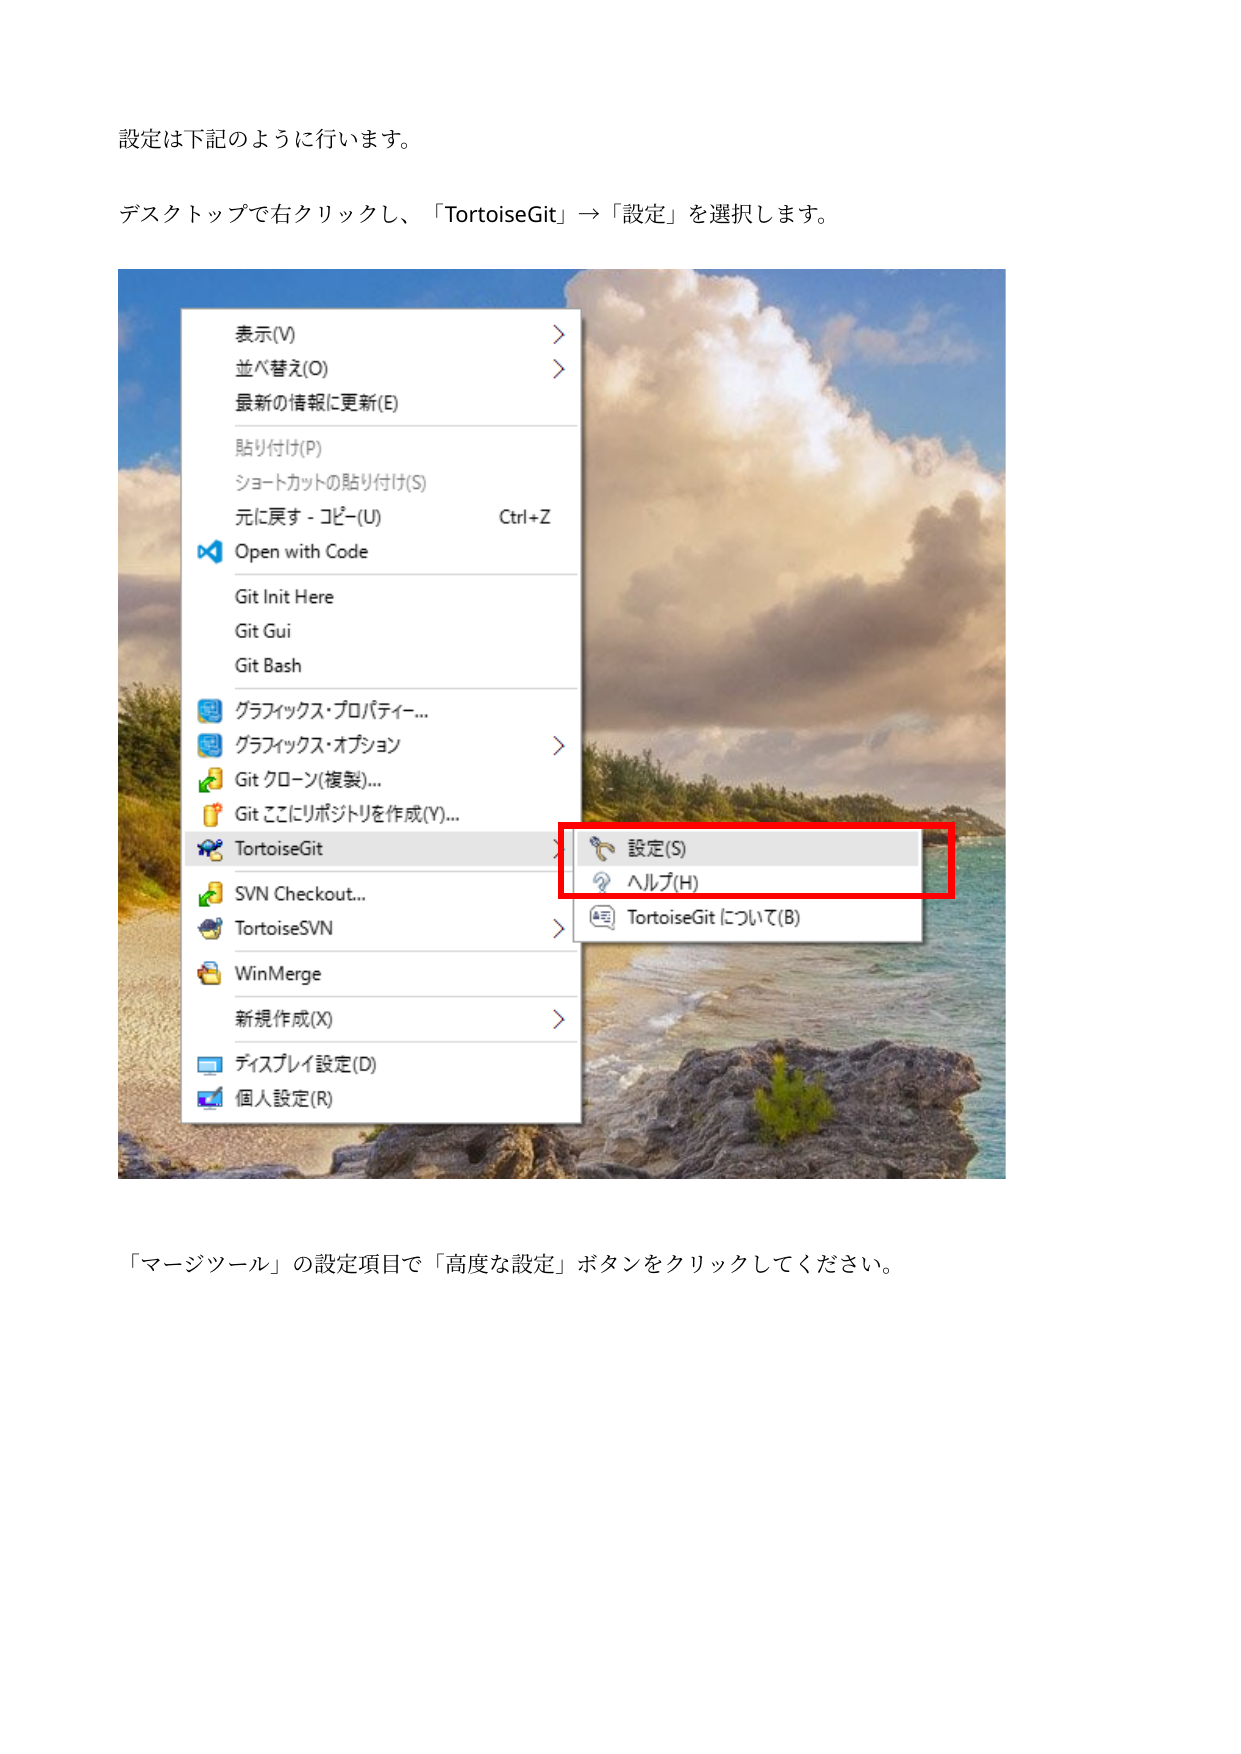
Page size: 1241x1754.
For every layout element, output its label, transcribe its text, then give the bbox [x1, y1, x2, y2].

text 「マージツール」の設定項目で「高度な設定」ボタンをクリックしてください。 [118, 1244, 1093, 1282]
text 設定は下記のように行います。 [118, 119, 1093, 157]
text デスクトップで右クリックし、「TortoiseGit」→「設定」を選択します。 [118, 194, 1093, 232]
picture [118, 269, 1006, 1179]
